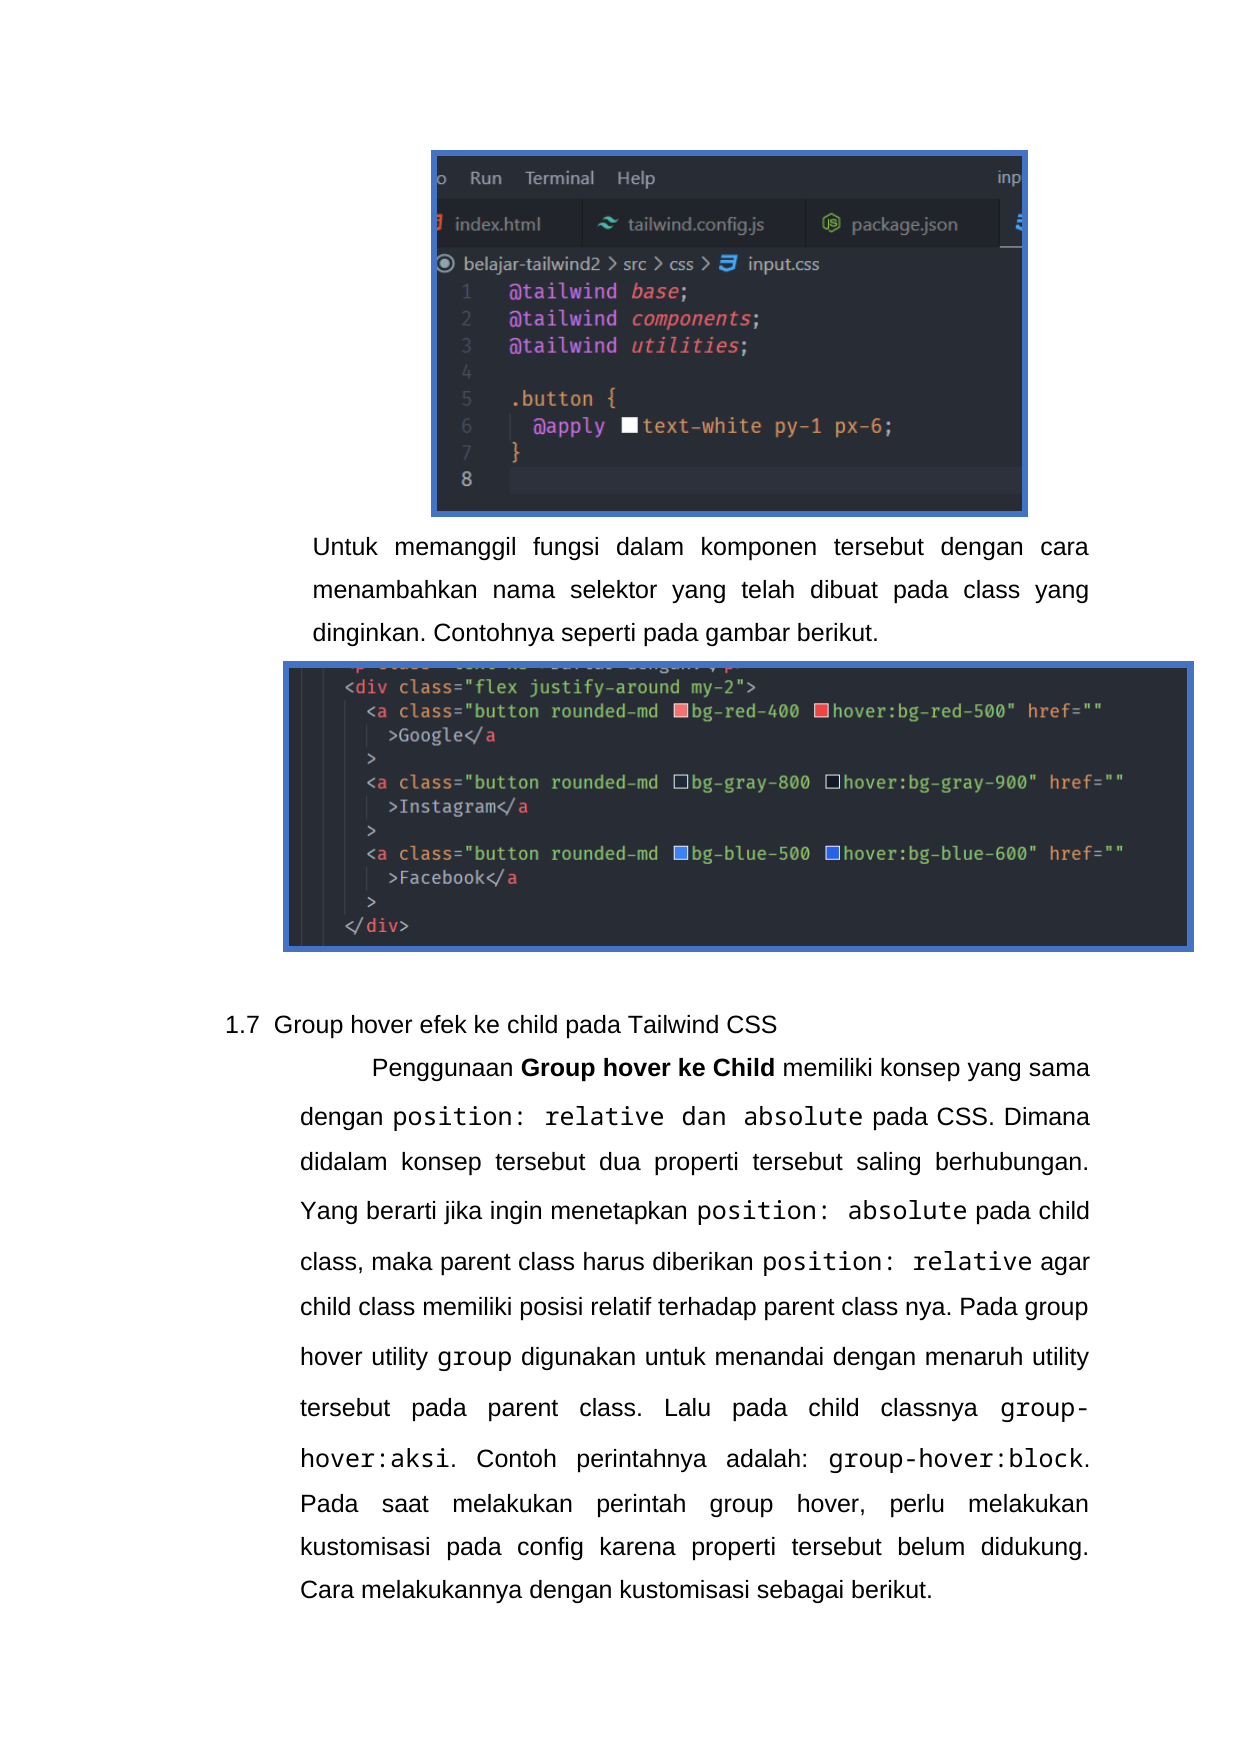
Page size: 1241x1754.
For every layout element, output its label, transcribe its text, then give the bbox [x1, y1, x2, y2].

text Untuk memanggil fungsi dalam komponen tersebut dengan cara menambahkan nama selektor yang telah dibuat pada class yang dinginkan. Contohnya seperti pada gambar berikut. [312, 532, 1090, 647]
list Penggunaan Group hover ke Child memiliki konsep yang sama dengan position: relative dan absolute pada CSS. Dimana didalam konsep tersebut dua properti tersebut saling berhubungan. Yang berarti jika ingin menetapkan position: absolute pada child class, maka parent class harus diberikan position: relative agar child class memiliki posisi relatif terhadap parent class nya. Pada group hover utility group digunakan untuk menandai dengan menaruh utility tersebut pada parent class. Lalu pada child classnya group-hover:aksi. Contoh perintahnya adalah: group-hover:block. Pada saat melakukan perintah group hover, perlu melakukan kustomisasi pada config karena properti tersebut belum didukung. Cara melakukannya dengan kustomisasi sebagai berikut. [300, 1053, 1090, 1604]
picture [289, 668, 1188, 946]
picture [437, 156, 1022, 511]
list Group hover efek ke child pada Tailwind CSS [225, 1010, 1090, 1039]
